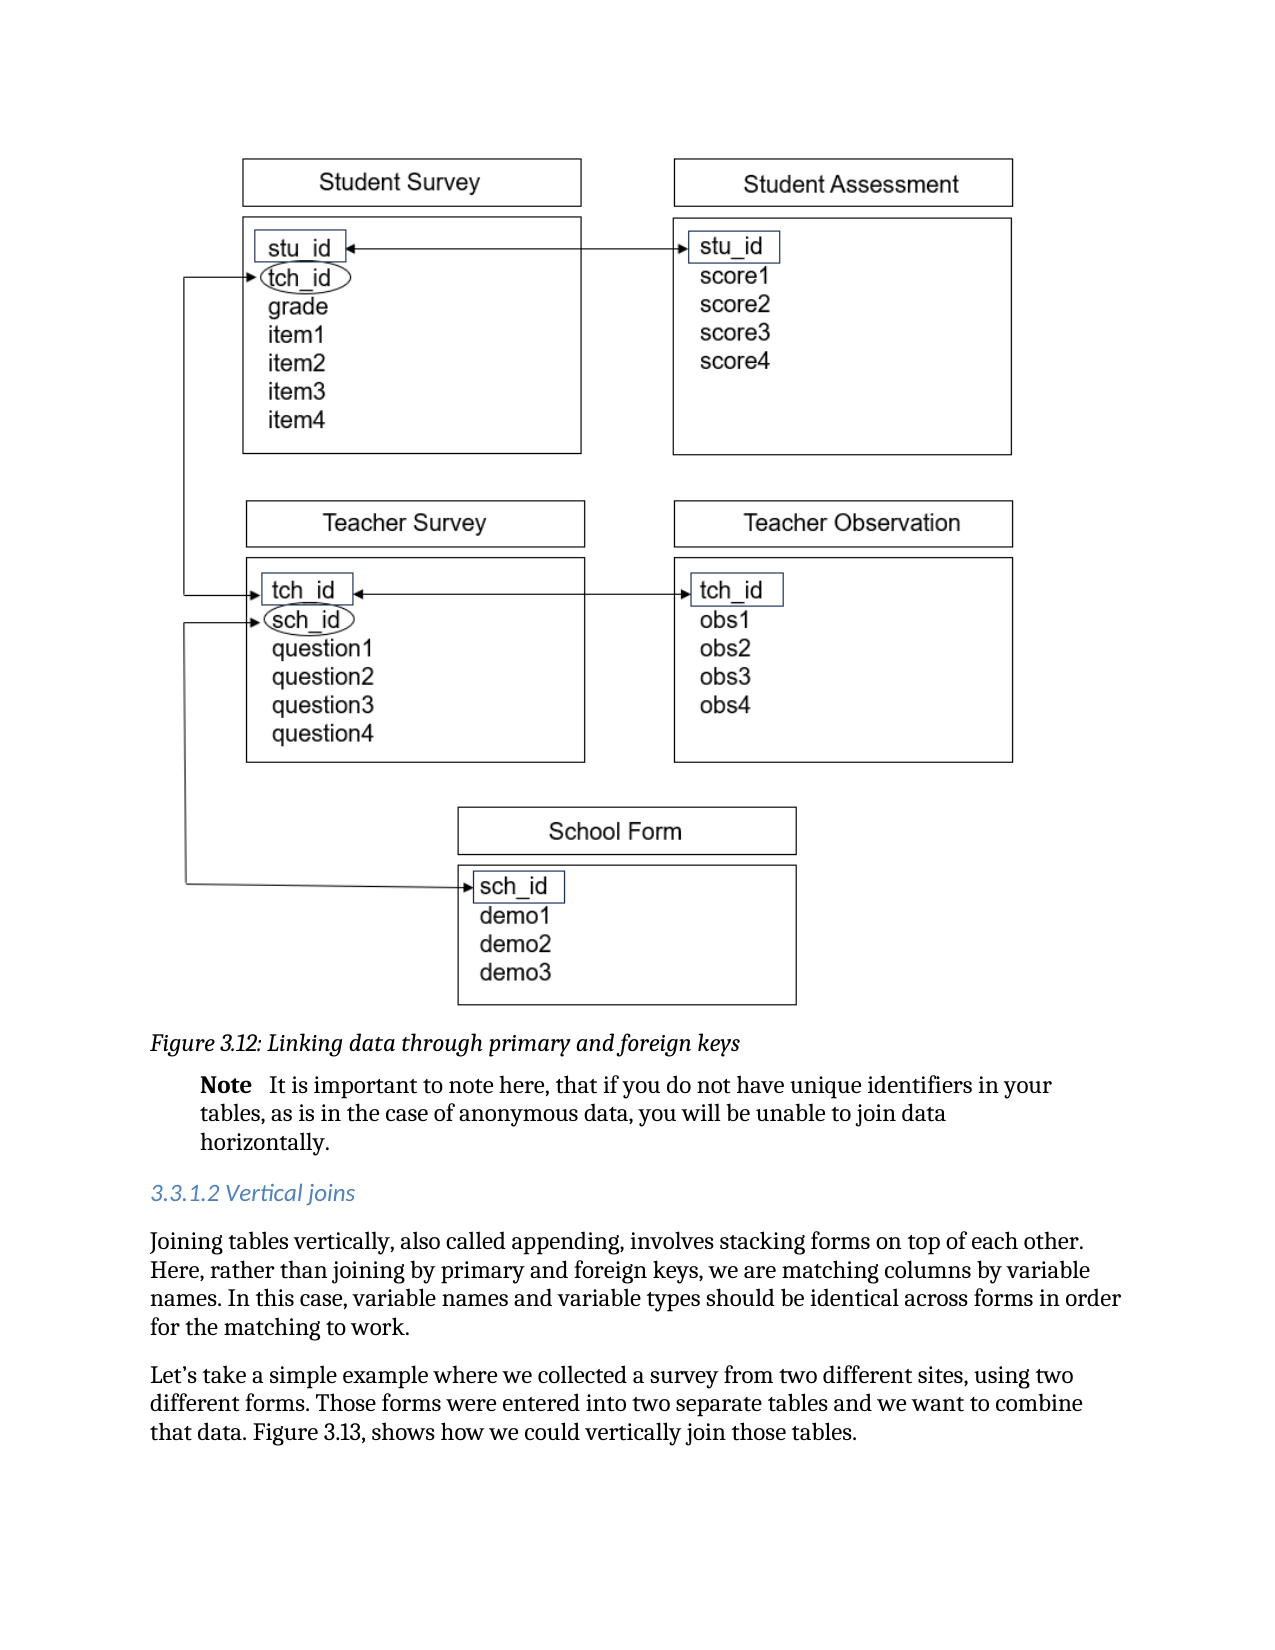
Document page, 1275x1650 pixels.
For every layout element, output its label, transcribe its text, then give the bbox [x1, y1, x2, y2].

text Figure 3.12: Linking data through primary and foreign keys [150, 1029, 1125, 1058]
picture [168, 150, 1044, 1009]
text Note It is important to note here, that if you do not have unique identifiers in your tables, as is in the case of anonymous data, you will be unable to join data horizontally. [200, 1071, 1075, 1157]
subtitle 3.3.1.2 Vertical joins [150, 1178, 1125, 1208]
text Let’s take a simple example where we collected a survey from two different sites, using two different forms. Those forms were entered into two separate tables and we want to combine that data. Figure 3.13, shows how we could vertically join those tables. [150, 1361, 1125, 1447]
text Joining tables vertically, also called appending, involves stacking forms on top of each other. Here, rather than joining by primary and foreign keys, we are matching columns by variable names. In this case, variable names and variable types should be identical across forms in order for the matching to work. [150, 1227, 1125, 1342]
